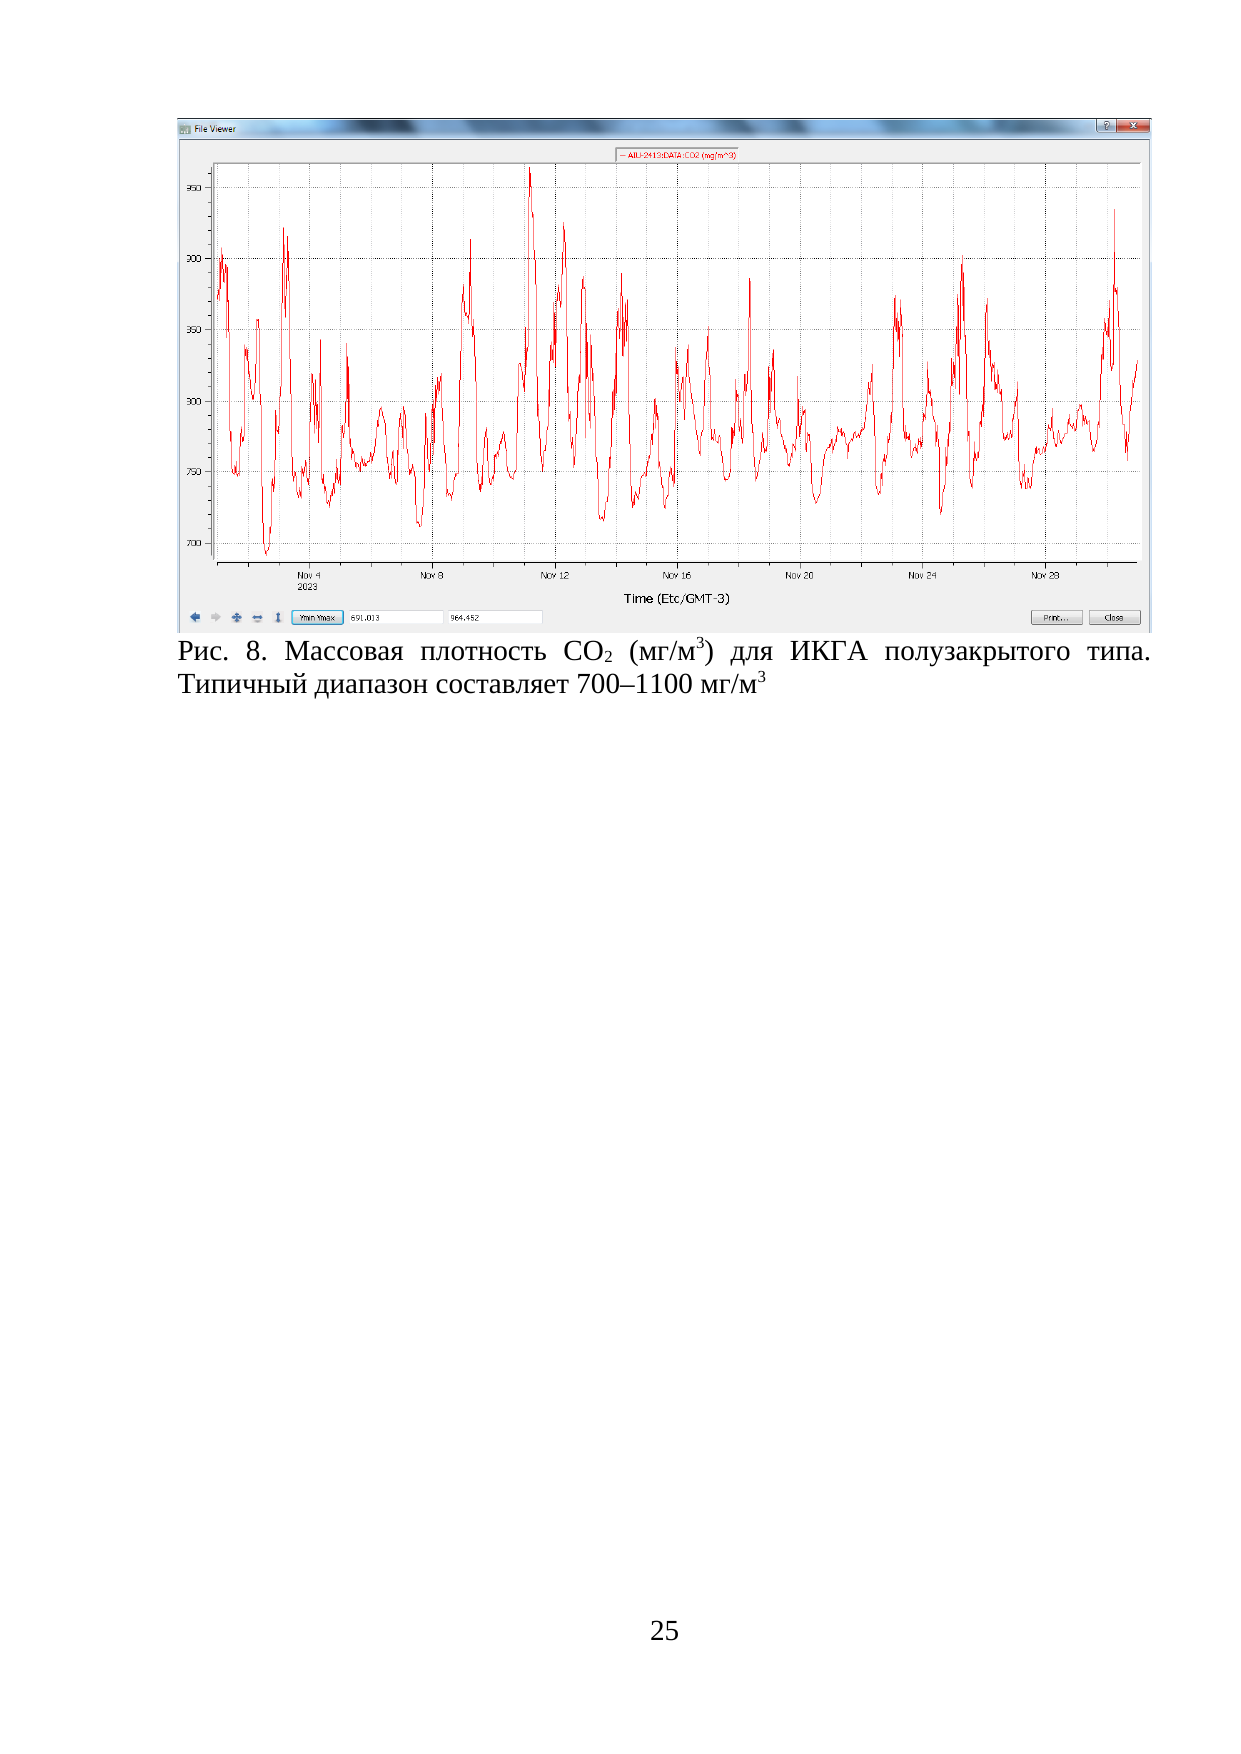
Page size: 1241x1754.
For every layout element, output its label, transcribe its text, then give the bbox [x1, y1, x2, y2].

picture [177, 118, 1152, 633]
text Рис. 8. Массовая плотность CO2 (мг/м3) для ИКГА полузакрытого типа. Типичный диапазон составляет 700–1100 мг/м3 [177, 633, 1152, 700]
